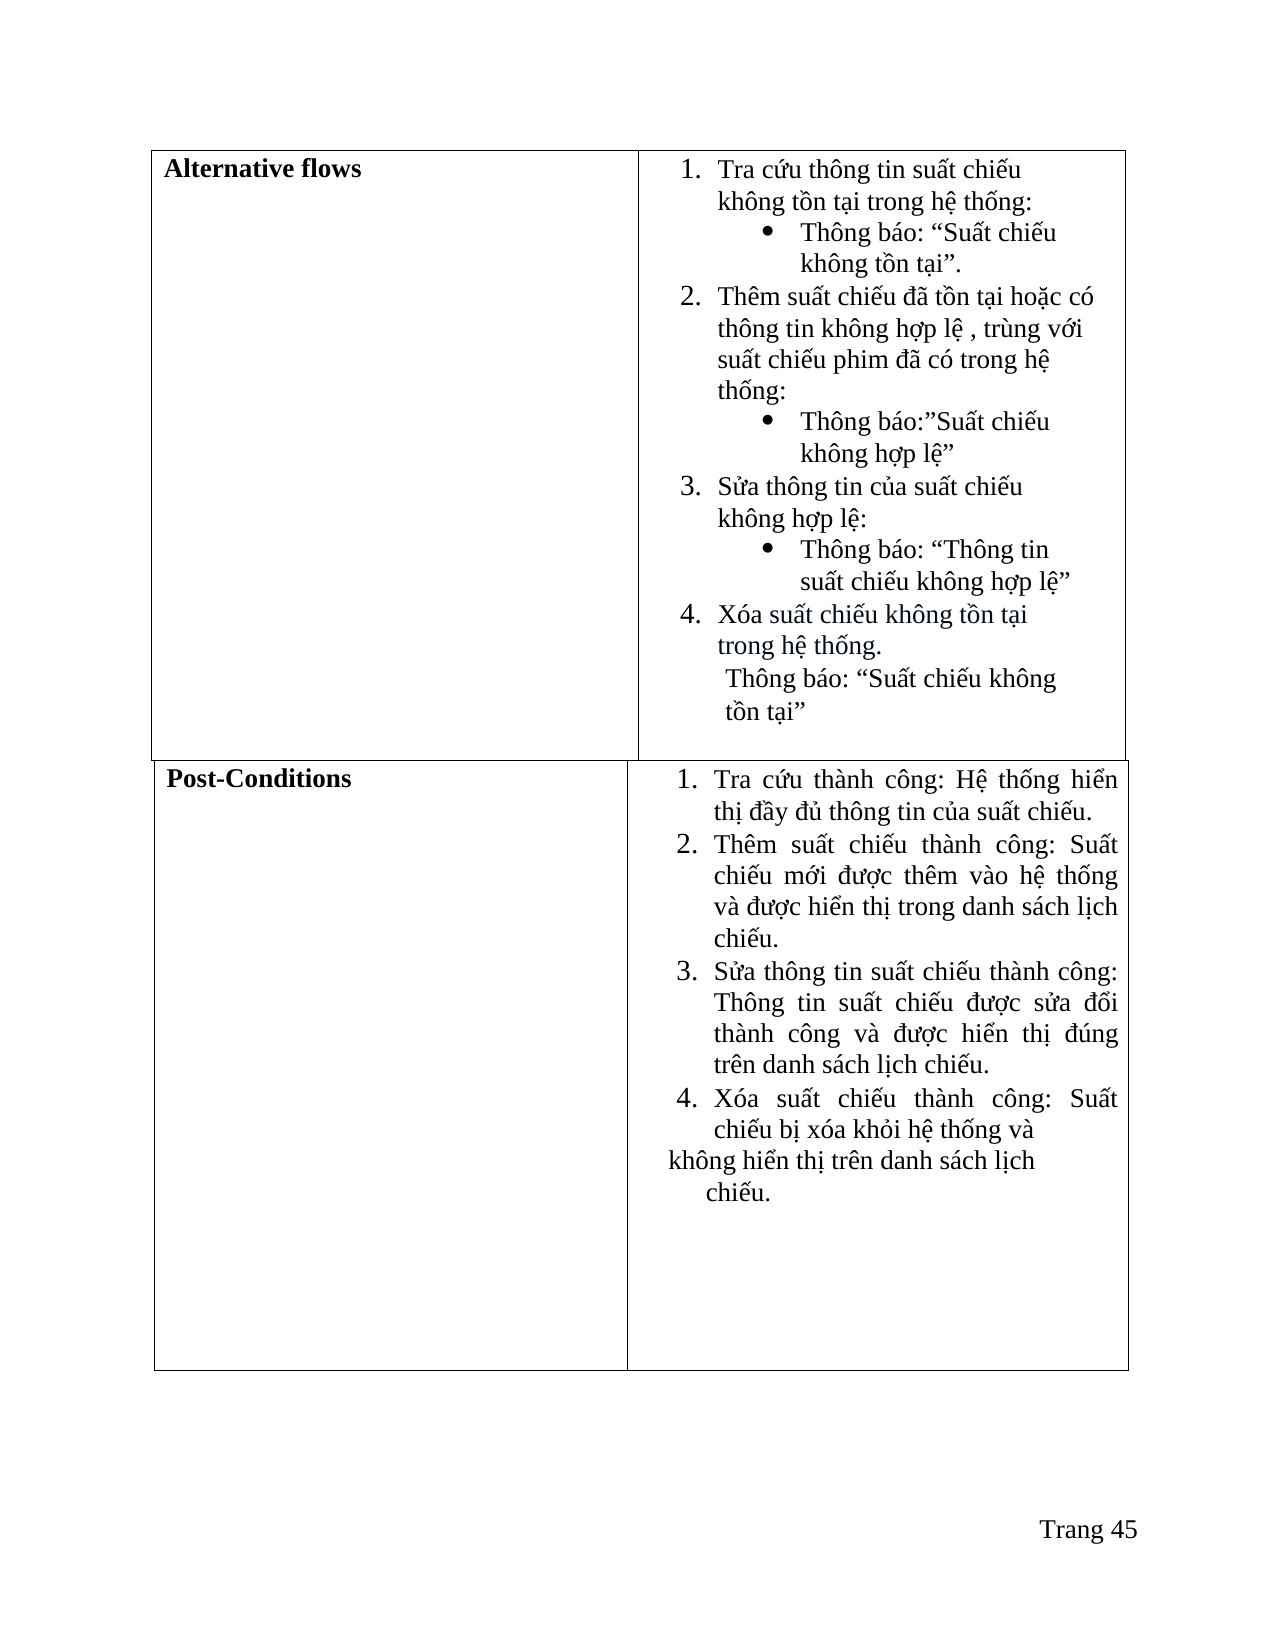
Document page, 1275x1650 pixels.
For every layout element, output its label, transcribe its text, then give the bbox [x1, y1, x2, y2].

table_cell Tra cứu thông tin suất chiếu không tồn tại trong hệ thống: Thông báo: “Suất chiếu không tồn tại”. Thêm suất chiếu đã tồn tại hoặc có thông tin không hợp lệ , trùng với suất chiếu phim đã có trong hệ thống: Thông báo:”Suất chiếu không hợp lệ” Sửa thông tin của suất chiếu không hợp lệ: Thông báo: “Thông tin suất chiếu không hợp lệ” Xóa suất chiếu không tồn tại trong hệ thống. Thông báo: “Suất chiếu không tồn tại” [639, 151, 1125, 760]
table_cell Alternative flows [152, 151, 638, 760]
table_cell Post-Conditions [155, 761, 627, 1370]
table_cell Tra cứu thành công: Hệ thống hiển thị đầy đủ thông tin của suất chiếu. Thêm suất chiếu thành công: Suất chiếu mới được thêm vào hệ thống và được hiển thị trong danh sách lịch chiếu. Sửa thông tin suất chiếu thành công: Thông tin suất chiếu được sửa đổi thành công và được hiển thị đúng trên danh sách lịch chiếu. Xóa suất chiếu thành công: Suất chiếu bị xóa khỏi hệ thống và không hiển thị trên danh sách lịch chiếu. [628, 761, 1128, 1370]
